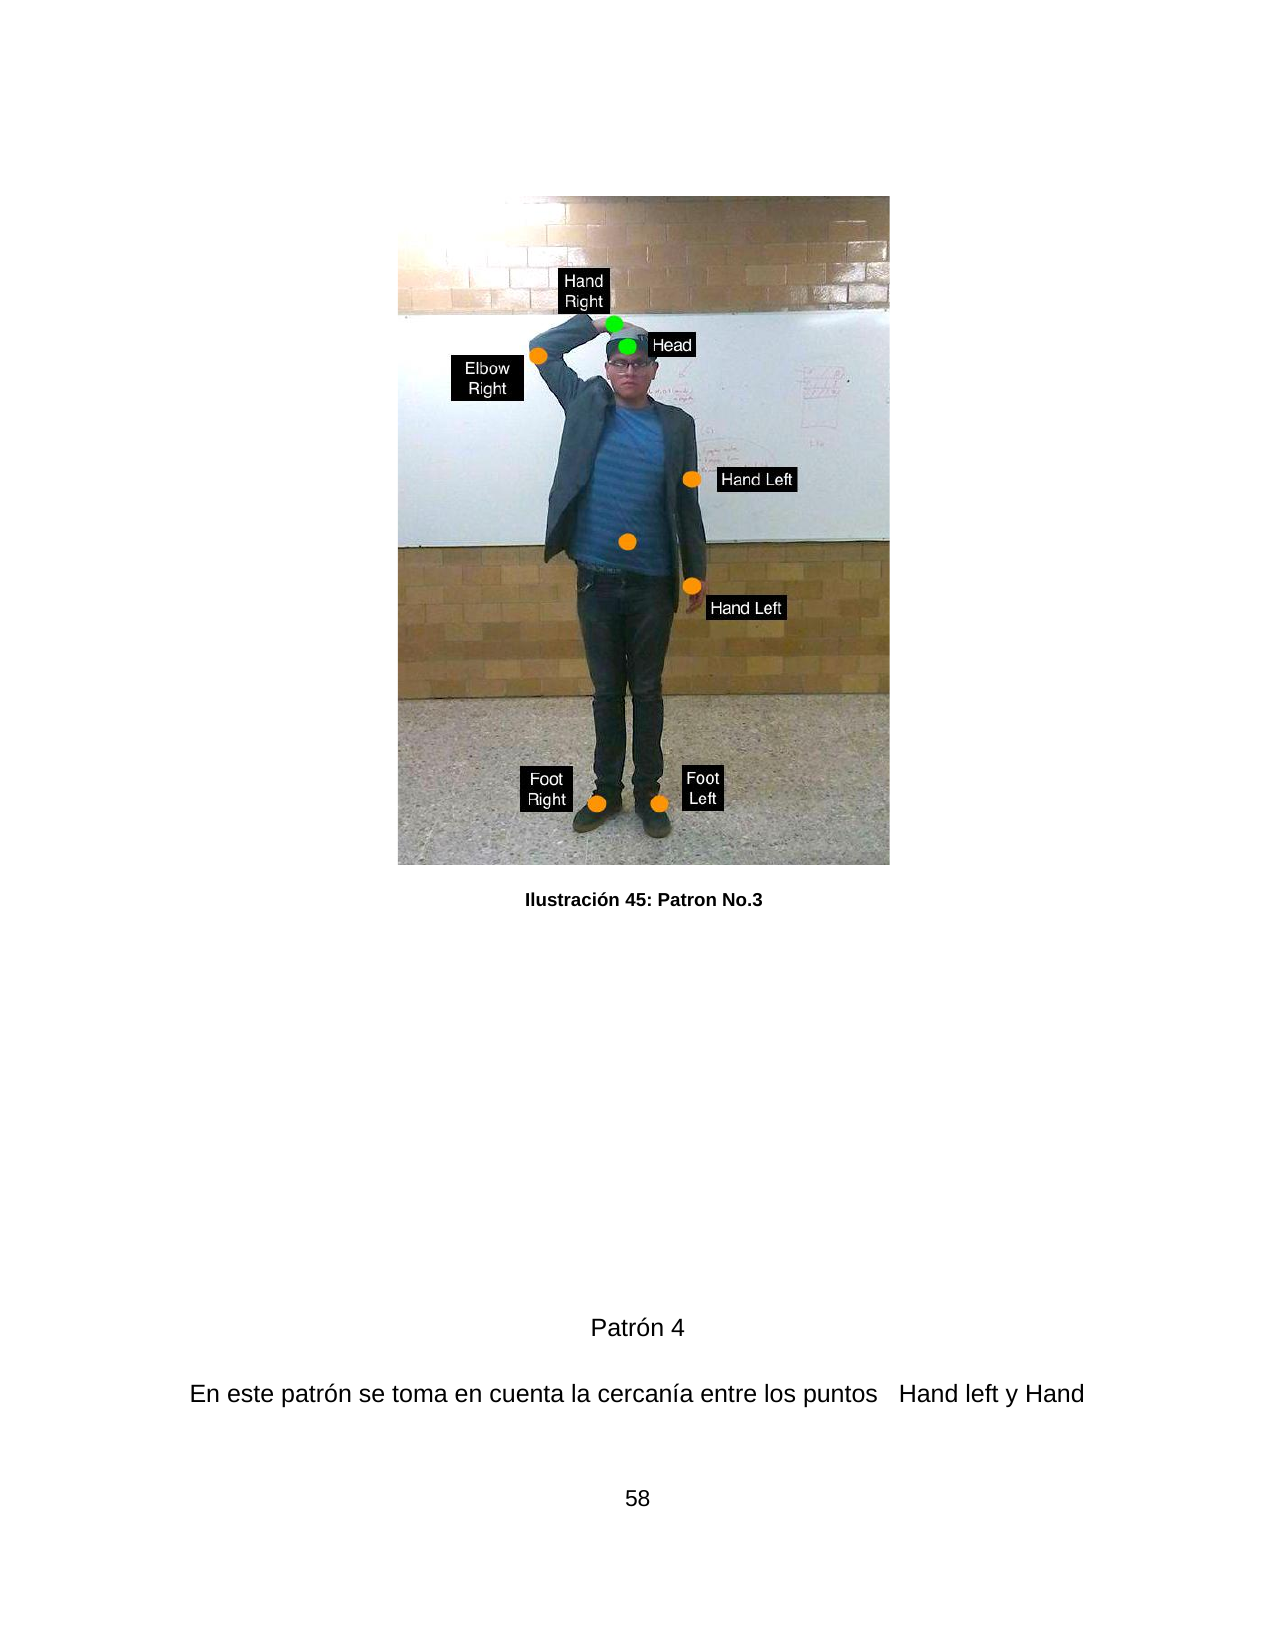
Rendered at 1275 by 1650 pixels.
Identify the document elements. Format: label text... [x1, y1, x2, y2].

text En este patrón se toma en cuenta la cercanía entre los puntos Hand left y Hand [133, 1379, 1142, 1407]
picture [397, 196, 890, 865]
text Patrón 4 [133, 1313, 1142, 1341]
